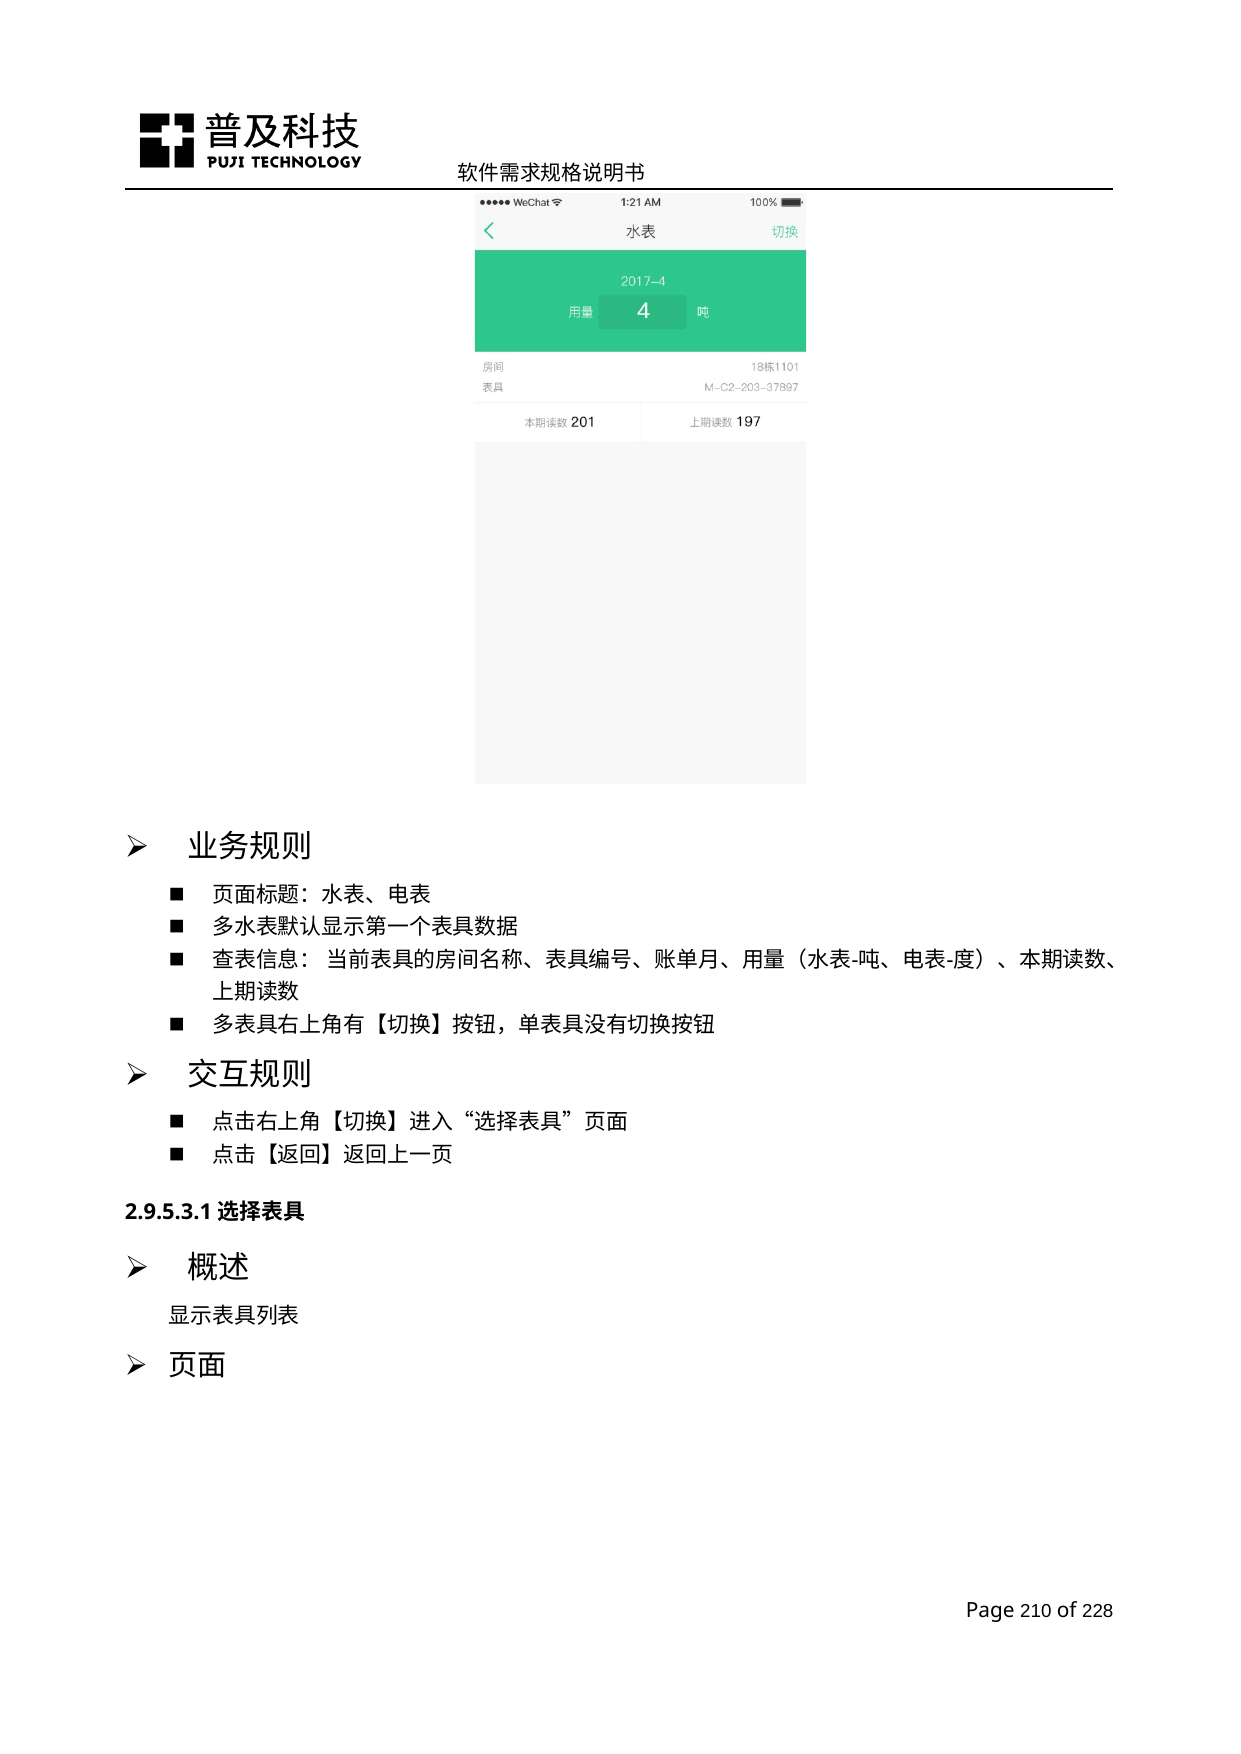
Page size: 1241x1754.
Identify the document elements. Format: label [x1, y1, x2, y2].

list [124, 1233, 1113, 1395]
picture [474, 193, 807, 784]
picture [124, 103, 365, 180]
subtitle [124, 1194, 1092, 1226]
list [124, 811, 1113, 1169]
